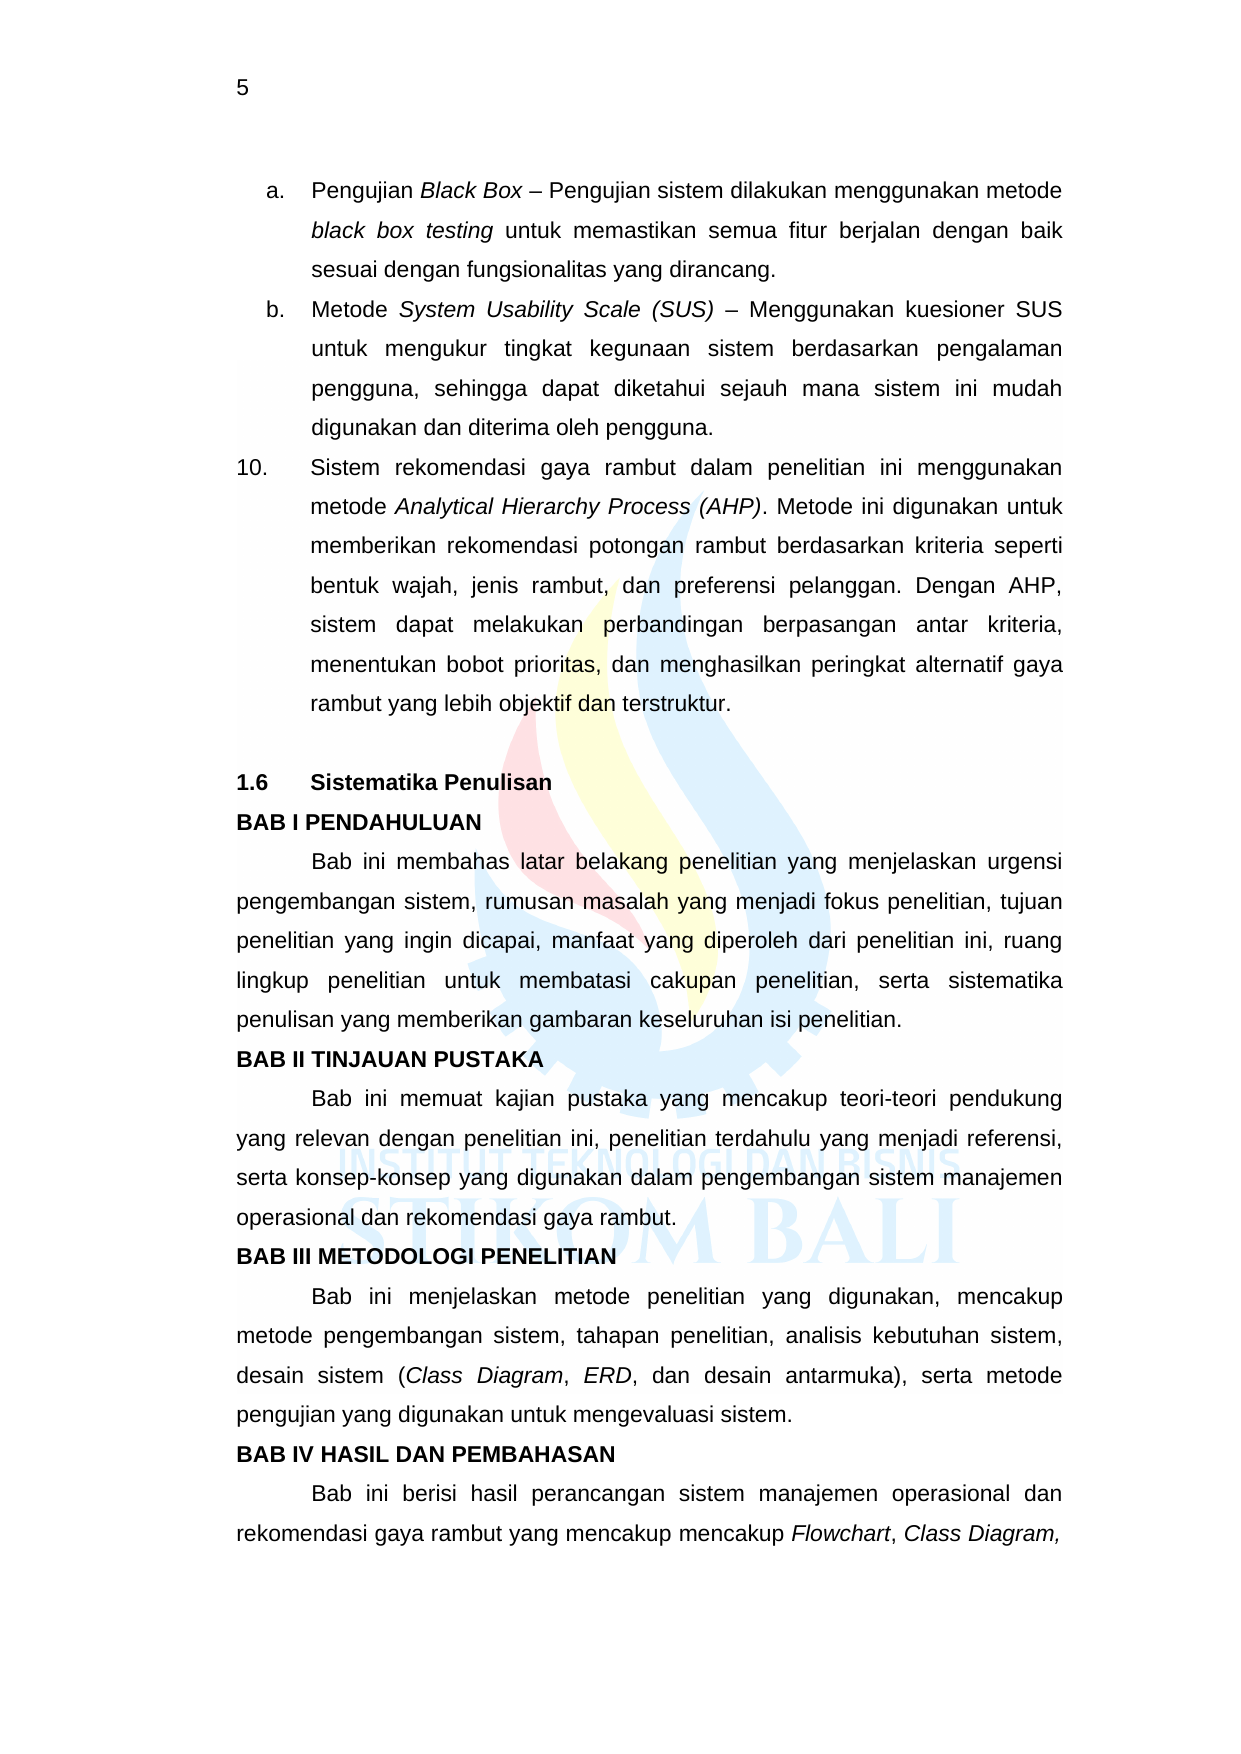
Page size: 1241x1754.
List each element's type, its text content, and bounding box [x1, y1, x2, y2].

text BAB IV HASIL DAN PEMBAHASAN [236, 1441, 1063, 1467]
text BAB III METODOLOGI PENELITIAN [236, 1243, 1063, 1269]
text Bab ini membahas latar belakang penelitian yang menjelaskan urgensi pengembangan sistem, rumusan masalah yang menjadi fokus penelitian, tujuan penelitian yang ingin dicapai, manfaat yang diperoleh dari penelitian ini, ruang lingkup penelitian untuk membatasi cakupan penelitian, serta sistematika penulisan yang memberikan gambaran keseluruhan isi penelitian. [236, 848, 1063, 1033]
text BAB I PENDAHULUAN [236, 809, 1063, 835]
text Bab ini menjelaskan metode penelitian yang digunakan, mencakup metode pengembangan sistem, tahapan penelitian, analisis kebutuhan sistem, desain sistem (Class Diagram, ERD, dan desain antarmuka), serta metode pengujian yang digunakan untuk mengevaluasi sistem. [236, 1283, 1063, 1427]
list Sistematika Penulisan [236, 769, 1063, 796]
list Metode System Usability Scale (SUS) – Menggunakan kuesioner SUS untuk mengukur tingkat kegunaan sistem berdasarkan pengalaman pengguna, sehingga dapat diketahui sejauh mana sistem ini mudah digunakan dan diterima oleh pengguna. [266, 296, 1063, 440]
list Pengujian Black Box – Pengujian sistem dilakukan menggunakan metode black box testing untuk memastikan semua fitur berjalan dengan baik sesuai dengan fungsionalitas yang dirancang. [266, 177, 1063, 282]
list Sistem rekomendasi gaya rambut dalam penelitian ini menggunakan metode Analytical Hierarchy Process (AHP). Metode ini digunakan untuk memberikan rekomendasi potongan rambut berdasarkan kriteria seperti bentuk wajah, jenis rambut, dan preferensi pelanggan. Dengan AHP, sistem dapat melakukan perbandingan berpasangan antar kriteria, menentukan bobot prioritas, dan menghasilkan peringkat alternatif gaya rambut yang lebih objektif dan terstruktur. [236, 453, 1063, 717]
text Bab ini memuat kajian pustaka yang mencakup teori-teori pendukung yang relevan dengan penelitian ini, penelitian terdahulu yang menjadi referensi, serta konsep-konsep yang digunakan dalam pengembangan sistem manajemen operasional dan rekomendasi gaya rambut. [236, 1085, 1063, 1230]
text BAB II TINJAUAN PUSTAKA [236, 1046, 1063, 1072]
